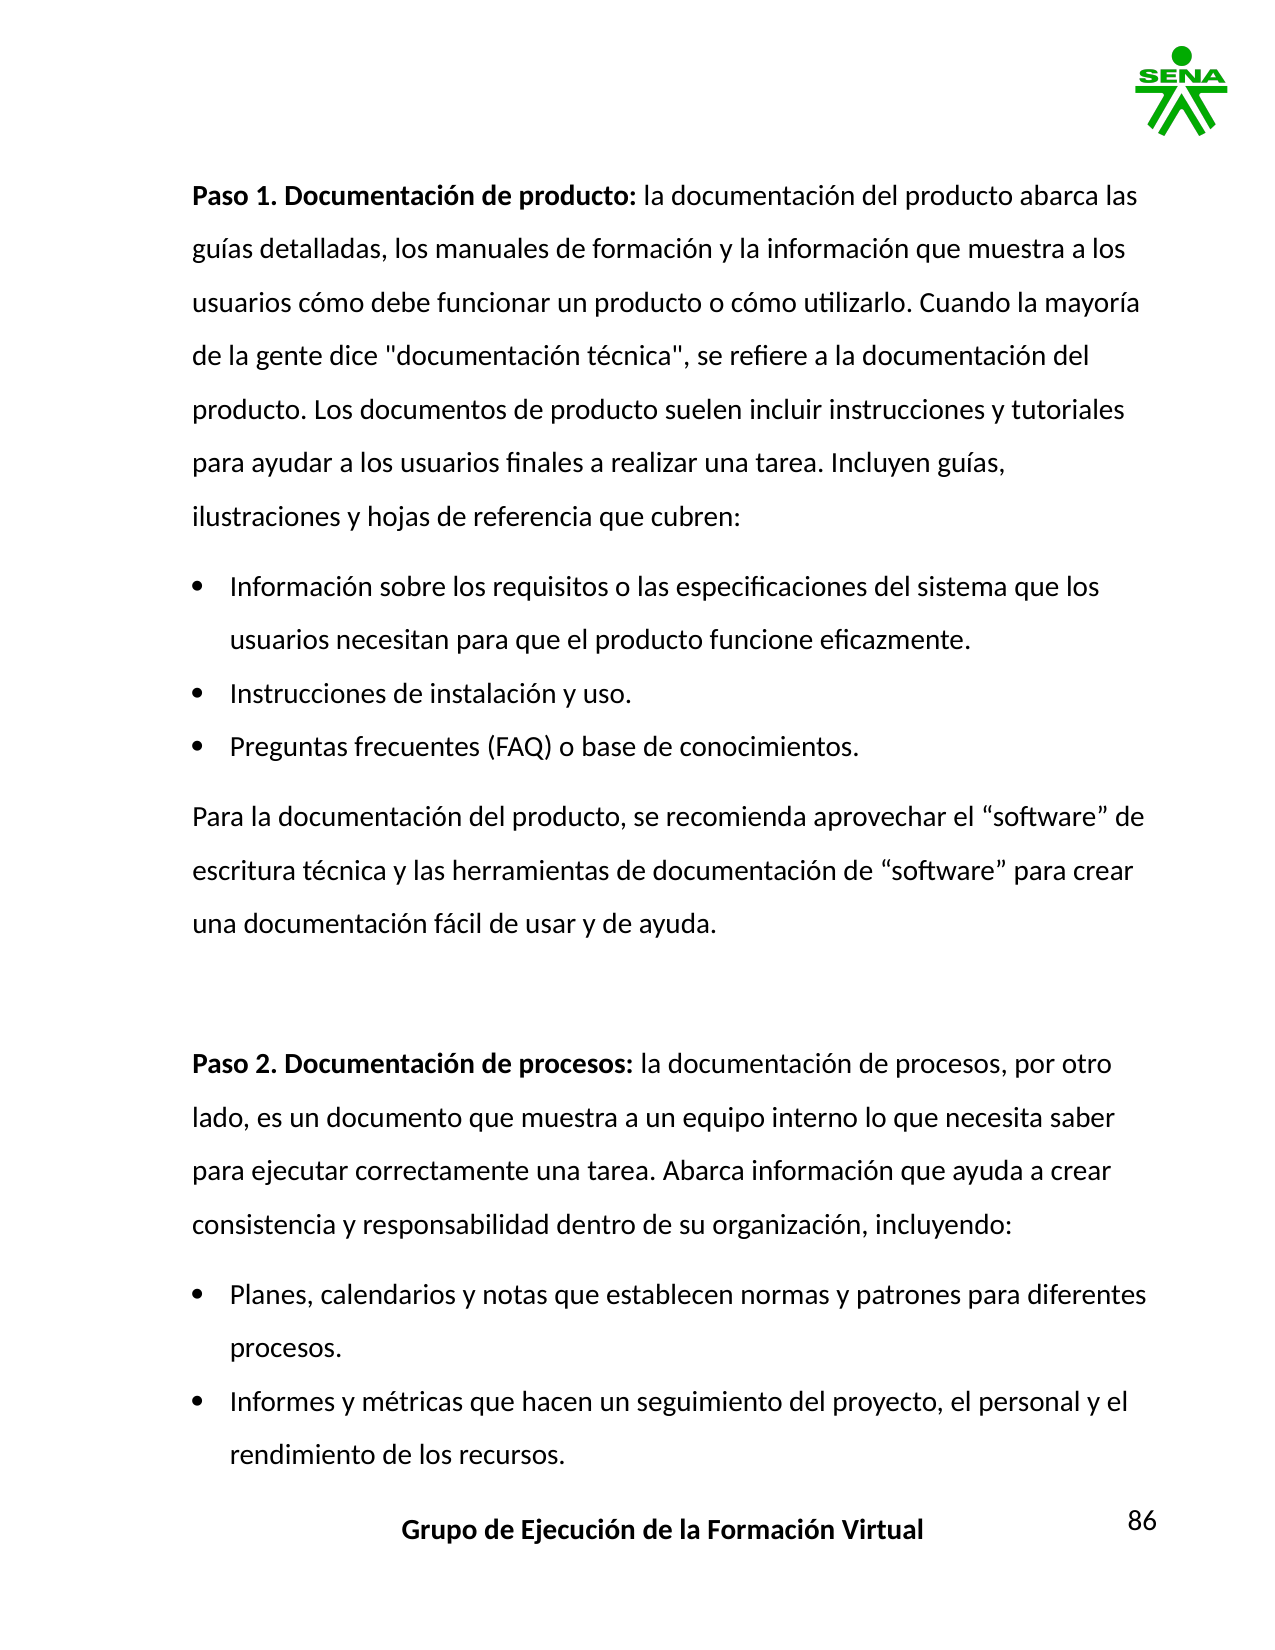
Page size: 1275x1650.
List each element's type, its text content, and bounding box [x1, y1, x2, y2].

list Preguntas frecuentes (FAQ) o base de conocimientos. [192, 728, 1157, 764]
text Paso 1. Documentación de producto: la documentación del producto abarca las guías detalladas, los manuales de formación y la información que muestra a los usuarios cómo debe funcionar un producto o cómo utilizarlo. Cuando la mayoría de la gente dice "documentación técnica", se refiere a la documentación del producto. Los documentos de producto suelen incluir instrucciones y tutoriales para ayudar a los usuarios finales a realizar una tarea. Incluyen guías, ilustraciones y hojas de referencia que cubren: [192, 177, 1157, 533]
text Para la documentación del producto, se recomienda aprovechar el “software” de escritura técnica y las herramientas de documentación de “software” para crear una documentación fácil de usar y de ayuda. [192, 798, 1157, 941]
text Paso 2. Documentación de procesos: la documentación de procesos, por otro lado, es un documento que muestra a un equipo interno lo que necesita saber para ejecutar correctamente una tarea. Abarca información que ayuda a crear consistencia y responsabilidad dentro de su organización, incluyendo: [192, 1045, 1157, 1241]
picture [1135, 46, 1228, 136]
list Informes y métricas que hacen un seguimiento del proyecto, el personal y el rendimiento de los recursos. [192, 1383, 1157, 1472]
list Información sobre los requisitos o las especificaciones del sistema que los usuarios necesitan para que el producto funcione eficazmente. [192, 568, 1157, 657]
list Instrucciones de instalación y uso. [192, 675, 1157, 710]
list Planes, calendarios y notas que establecen normas y patrones para diferentes procesos. [192, 1276, 1157, 1365]
